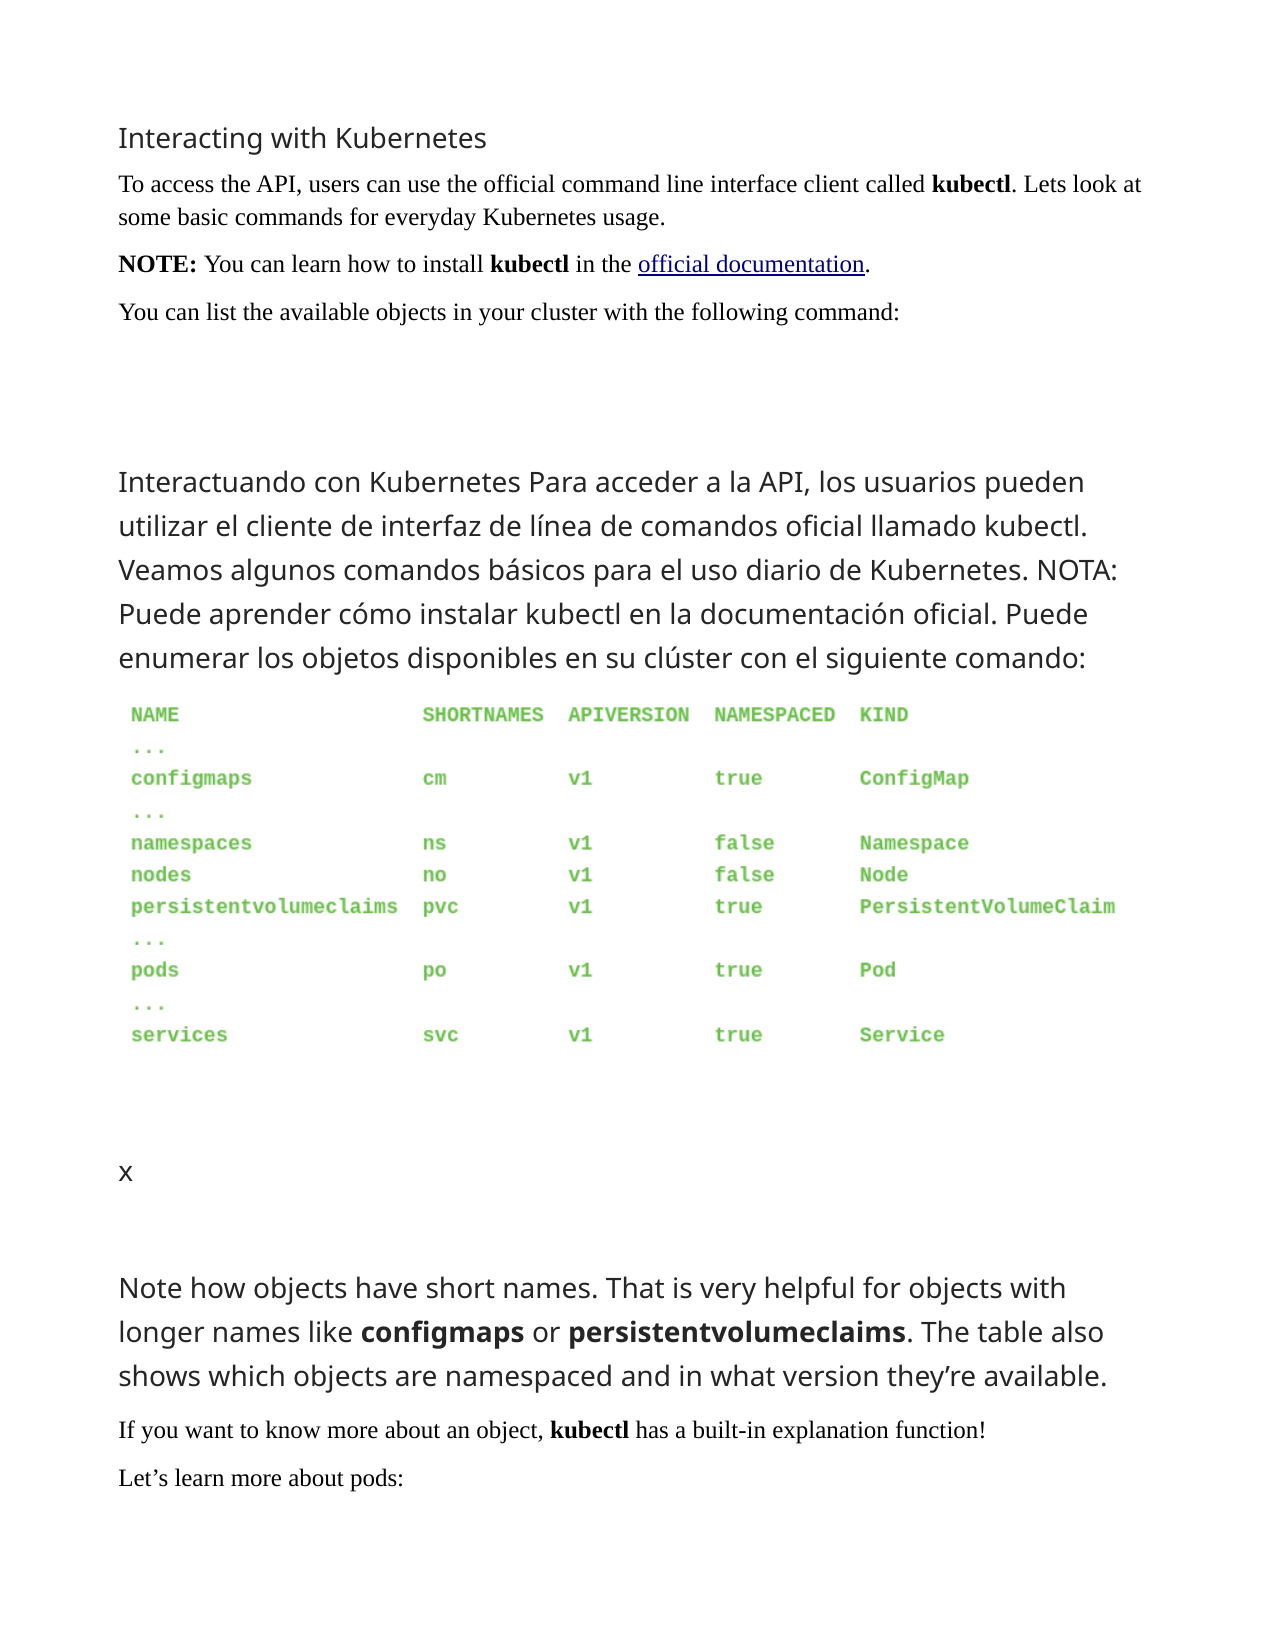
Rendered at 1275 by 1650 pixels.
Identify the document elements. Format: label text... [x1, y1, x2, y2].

text Interactuando con Kubernetes Para acceder a la API, los usuarios pueden utilizar el cliente de interfaz de línea de comandos oficial llamado kubectl. Veamos algunos comandos básicos para el uso diario de Kubernetes. NOTA: Puede aprender cómo instalar kubectl en la documentación oficial. Puede enumerar los objetos disponibles en su clúster con el siguiente comando: [118, 462, 1157, 677]
text Let’s learn more about pods: [118, 1463, 1157, 1492]
text If you want to know more about an object, kubectl has a built-in explanation function! [118, 1415, 1157, 1444]
text To access the API, users can use the official command line interface client called kubectl. Lets look at some basic commands for everyday Kubernetes usage. [118, 169, 1157, 231]
subtitle Interacting with Kubernetes [118, 118, 1157, 156]
text NOTE: You can learn how to install kubectl in the official documentation. [118, 249, 1157, 278]
text Note how objects have short names. That is very helpful for objects with longer names like configmaps or persistentvolumeclaims. The table also shows which objects are namespaced and in what version they’re available. [118, 1268, 1157, 1395]
text x [118, 1151, 1157, 1189]
picture [118, 697, 1157, 1067]
text You can list the available objects in your cluster with the following command: [118, 297, 1157, 326]
